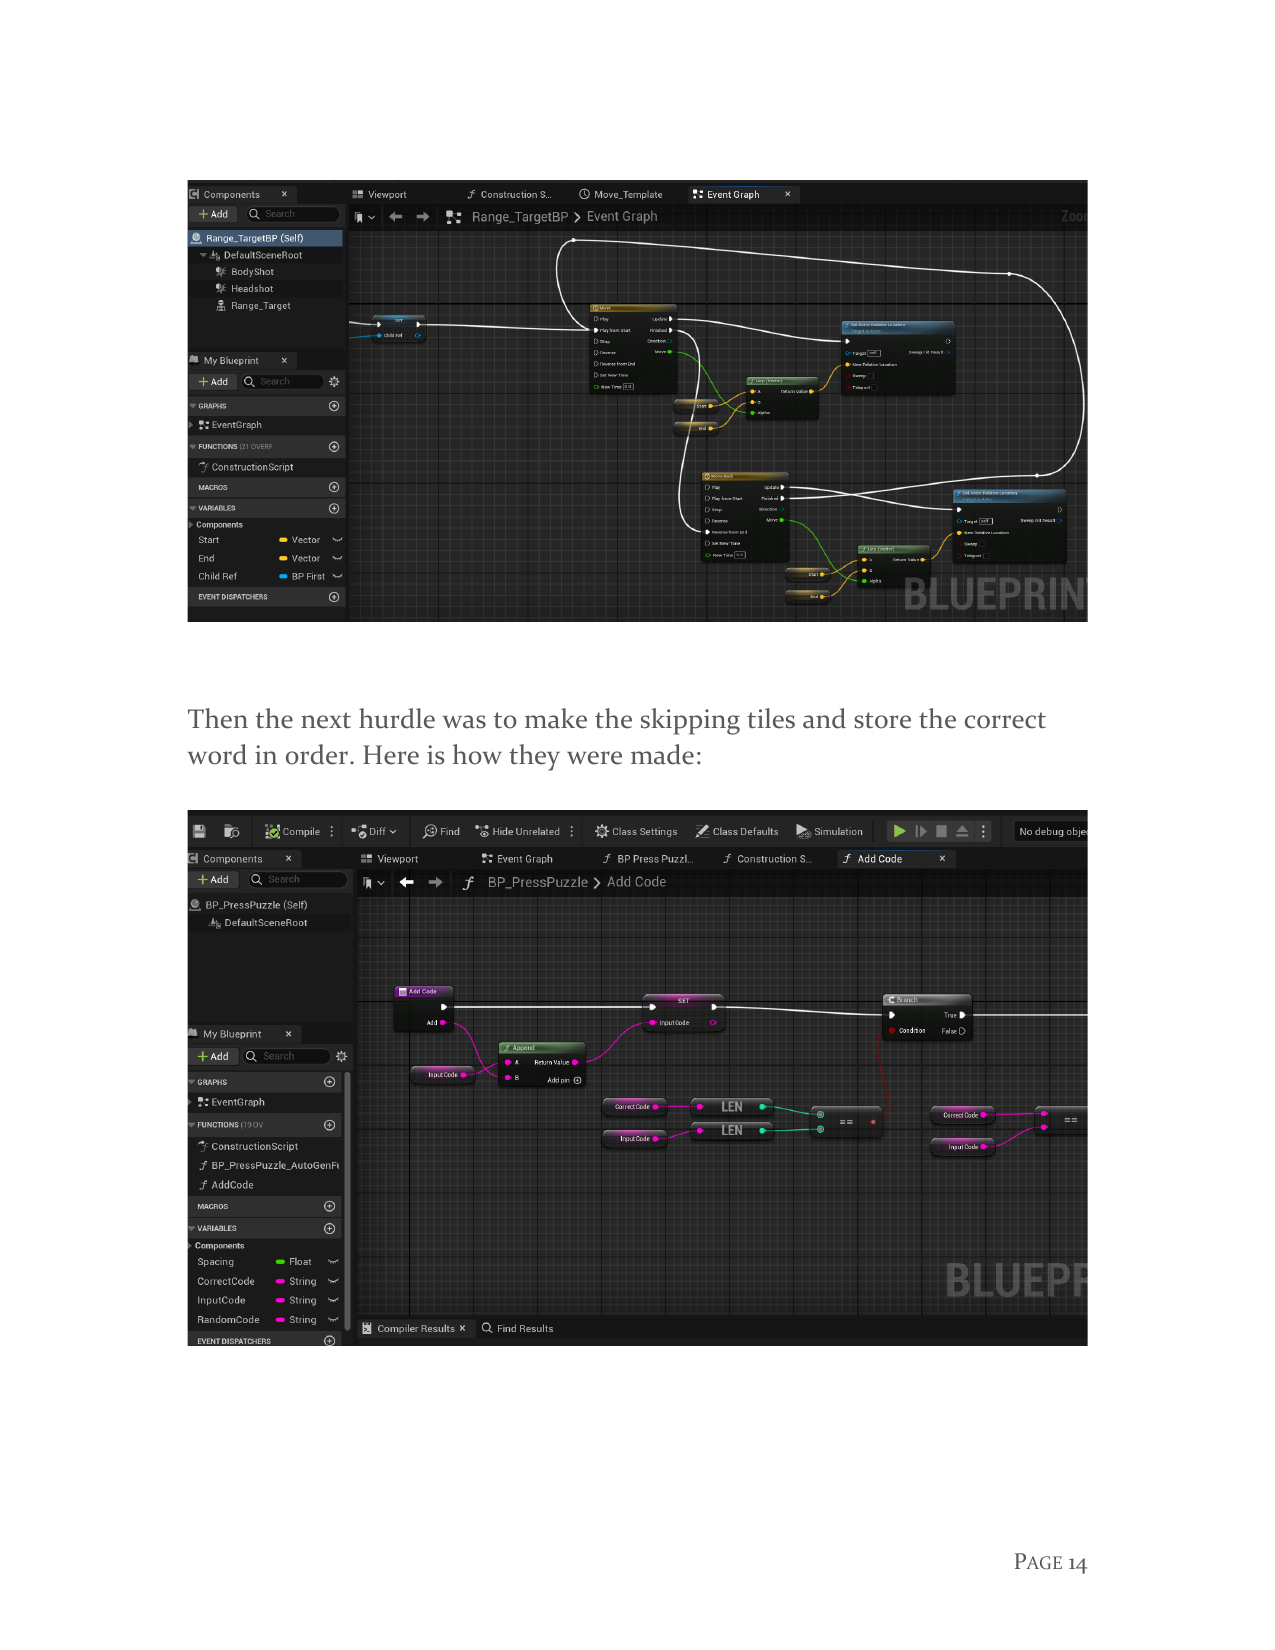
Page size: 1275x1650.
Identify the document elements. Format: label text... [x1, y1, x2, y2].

picture [187, 180, 1088, 622]
text Then the next hurdle was to make the skipping tiles and store the correct word in order. Here is how they were made: [187, 702, 1087, 810]
picture [187, 810, 1088, 1346]
